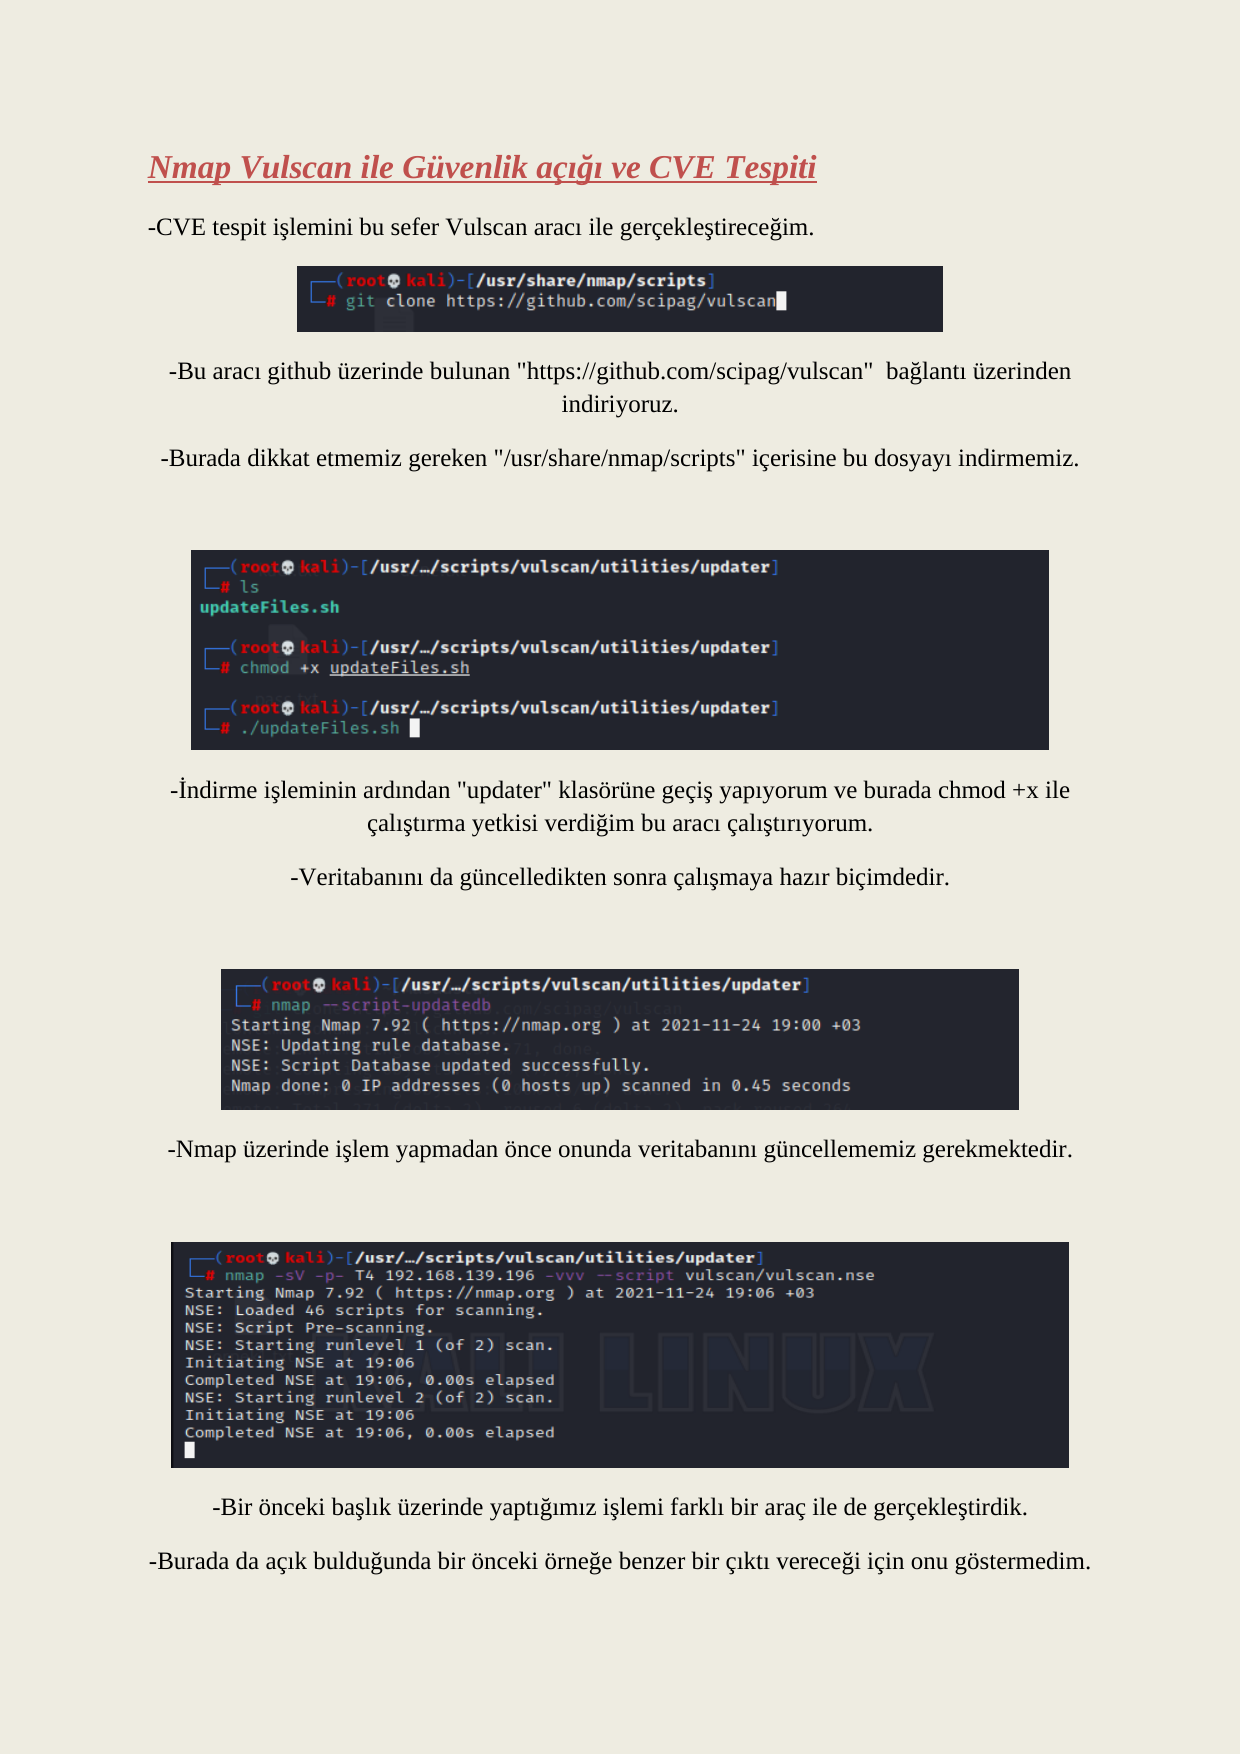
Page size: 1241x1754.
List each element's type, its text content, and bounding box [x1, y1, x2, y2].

text -Burada da açık bulduğunda bir önceki örneğe benzer bir çıktı vereceği için onu göstermedim. [148, 1546, 1093, 1575]
picture [297, 266, 943, 332]
picture [191, 550, 1049, 750]
text -Burada dikkat etmemiz gereken "/usr/share/nmap/scripts" içerisine bu dosyayı indirmemiz. [148, 443, 1093, 472]
picture [171, 1242, 1069, 1468]
text Nmap Vulscan ile Güvenlik açığı ve CVE Tespiti [148, 148, 1093, 186]
text -Nmap üzerinde işlem yapmadan önce onunda veritabanını güncellememiz gerekmektedir. [148, 1134, 1093, 1163]
text -CVE tespit işlemini bu sefer Vulscan aracı ile gerçekleştireceğim. [148, 212, 1093, 241]
picture [221, 969, 1019, 1110]
text -Bir önceki başlık üzerinde yaptığımız işlemi farklı bir araç ile de gerçekleştirdik. [148, 1492, 1093, 1521]
text -Veritabanını da güncelledikten sonra çalışmaya hazır biçimdedir. [148, 862, 1093, 891]
text -İndirme işleminin ardından "updater" klasörüne geçiş yapıyorum ve burada chmod +x ile çalıştırma yetkisi verdiğim bu aracı çalıştırıyorum. [148, 775, 1093, 837]
text -Bu aracı github üzerinde bulunan "https://github.com/scipag/vulscan" bağlantı üzerinden indiriyoruz. [148, 356, 1093, 418]
